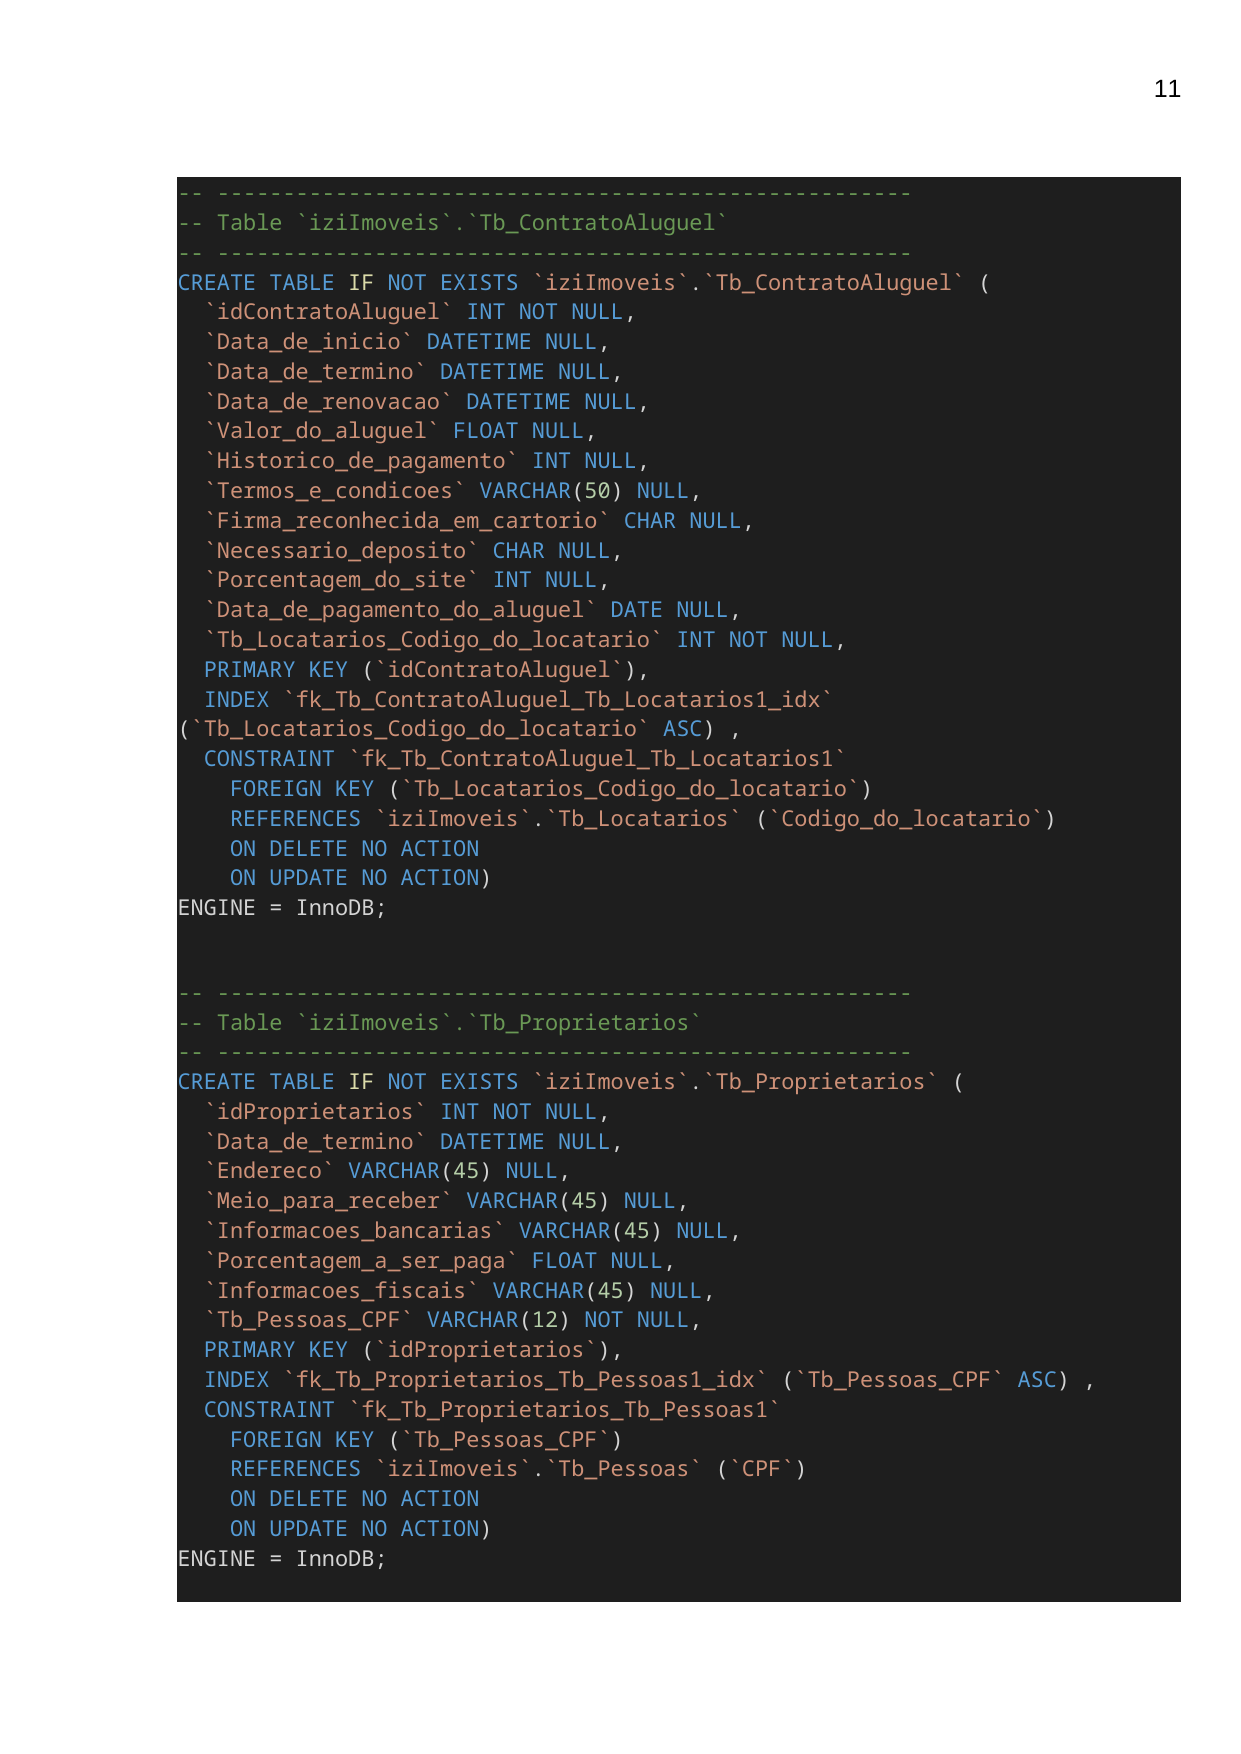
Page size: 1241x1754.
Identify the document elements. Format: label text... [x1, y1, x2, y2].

text `Data_de_termino` DATETIME NULL, [177, 1126, 1181, 1156]
text `Informacoes_fiscais` VARCHAR(45) NULL, [177, 1275, 1181, 1304]
text `idContratoAluguel` INT NOT NULL, [177, 296, 1181, 326]
text `Data_de_inicio` DATETIME NULL, [177, 326, 1181, 356]
text ON UPDATE NO ACTION) [177, 862, 1181, 892]
text REFERENCES `iziImoveis`.`Tb_Pessoas` (`CPF`) [177, 1453, 1181, 1483]
text INDEX `fk_Tb_Proprietarios_Tb_Pessoas1_idx` (`Tb_Pessoas_CPF` ASC) , [177, 1364, 1181, 1394]
text PRIMARY KEY (`idContratoAluguel`), [177, 654, 1181, 684]
text `Informacoes_bancarias` VARCHAR(45) NULL, [177, 1215, 1181, 1245]
text -- ----------------------------------------------------- [177, 177, 1181, 207]
text ON DELETE NO ACTION [177, 1483, 1181, 1513]
text ON DELETE NO ACTION [177, 833, 1181, 862]
text CONSTRAINT `fk_Tb_ContratoAluguel_Tb_Locatarios1` [177, 743, 1181, 773]
text `Termos_e_condicoes` VARCHAR(50) NULL, [177, 475, 1181, 505]
text -- ----------------------------------------------------- [177, 1036, 1181, 1066]
text INDEX `fk_Tb_ContratoAluguel_Tb_Locatarios1_idx` (`Tb_Locatarios_Codigo_do_locatario` ASC) , [177, 684, 1181, 743]
text -- ----------------------------------------------------- [177, 977, 1181, 1007]
text CREATE TABLE IF NOT EXISTS `iziImoveis`.`Tb_ContratoAluguel` ( [177, 267, 1181, 296]
text `Firma_reconhecida_em_cartorio` CHAR NULL, [177, 505, 1181, 535]
text `Necessario_deposito` CHAR NULL, [177, 535, 1181, 564]
text CREATE TABLE IF NOT EXISTS `iziImoveis`.`Tb_Proprietarios` ( [177, 1066, 1181, 1096]
text -- Table `iziImoveis`.`Tb_Proprietarios` [177, 1007, 1181, 1036]
text -- ----------------------------------------------------- [177, 237, 1181, 267]
text `idProprietarios` INT NOT NULL, [177, 1096, 1181, 1126]
text `Data_de_renovacao` DATETIME NULL, [177, 386, 1181, 416]
text `Endereco` VARCHAR(45) NULL, [177, 1156, 1181, 1185]
text `Porcentagem_do_site` INT NULL, [177, 564, 1181, 594]
text ENGINE = InnoDB; [177, 892, 1181, 922]
text ENGINE = InnoDB; [177, 1543, 1181, 1573]
text -- Table `iziImoveis`.`Tb_ContratoAluguel` [177, 207, 1181, 237]
text `Data_de_termino` DATETIME NULL, [177, 356, 1181, 386]
text `Porcentagem_a_ser_paga` FLOAT NULL, [177, 1245, 1181, 1275]
text `Tb_Locatarios_Codigo_do_locatario` INT NOT NULL, [177, 624, 1181, 654]
text ON UPDATE NO ACTION) [177, 1513, 1181, 1543]
text FOREIGN KEY (`Tb_Locatarios_Codigo_do_locatario`) [177, 773, 1181, 803]
text CONSTRAINT `fk_Tb_Proprietarios_Tb_Pessoas1` [177, 1394, 1181, 1424]
text REFERENCES `iziImoveis`.`Tb_Locatarios` (`Codigo_do_locatario`) [177, 803, 1181, 833]
text FOREIGN KEY (`Tb_Pessoas_CPF`) [177, 1424, 1181, 1453]
text `Meio_para_receber` VARCHAR(45) NULL, [177, 1185, 1181, 1215]
text `Tb_Pessoas_CPF` VARCHAR(12) NOT NULL, [177, 1304, 1181, 1334]
text `Valor_do_aluguel` FLOAT NULL, [177, 416, 1181, 445]
text `Data_de_pagamento_do_aluguel` DATE NULL, [177, 594, 1181, 624]
text PRIMARY KEY (`idProprietarios`), [177, 1334, 1181, 1364]
text `Historico_de_pagamento` INT NULL, [177, 445, 1181, 475]
